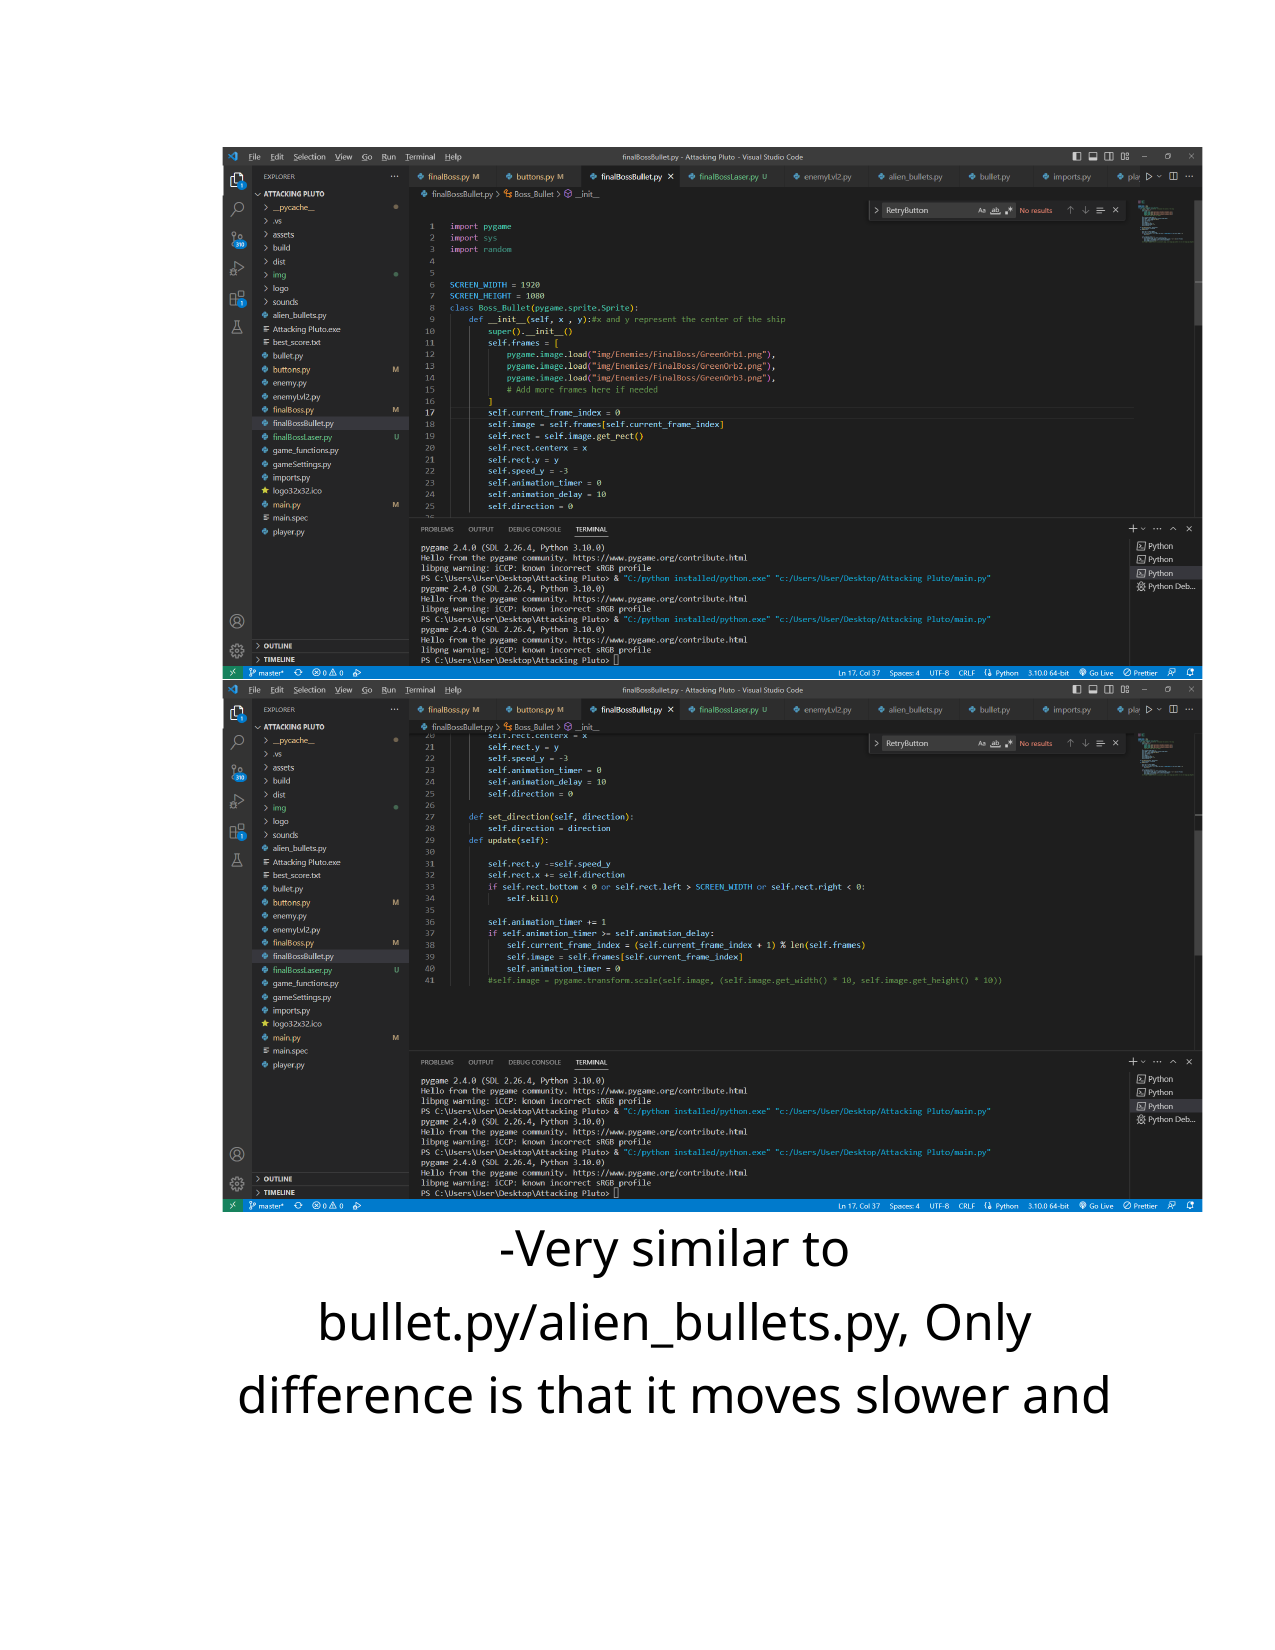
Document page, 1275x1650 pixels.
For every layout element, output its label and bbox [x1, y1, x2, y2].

picture [222, 147, 1203, 679]
list [223, 1213, 1127, 1429]
picture [222, 680, 1203, 1212]
